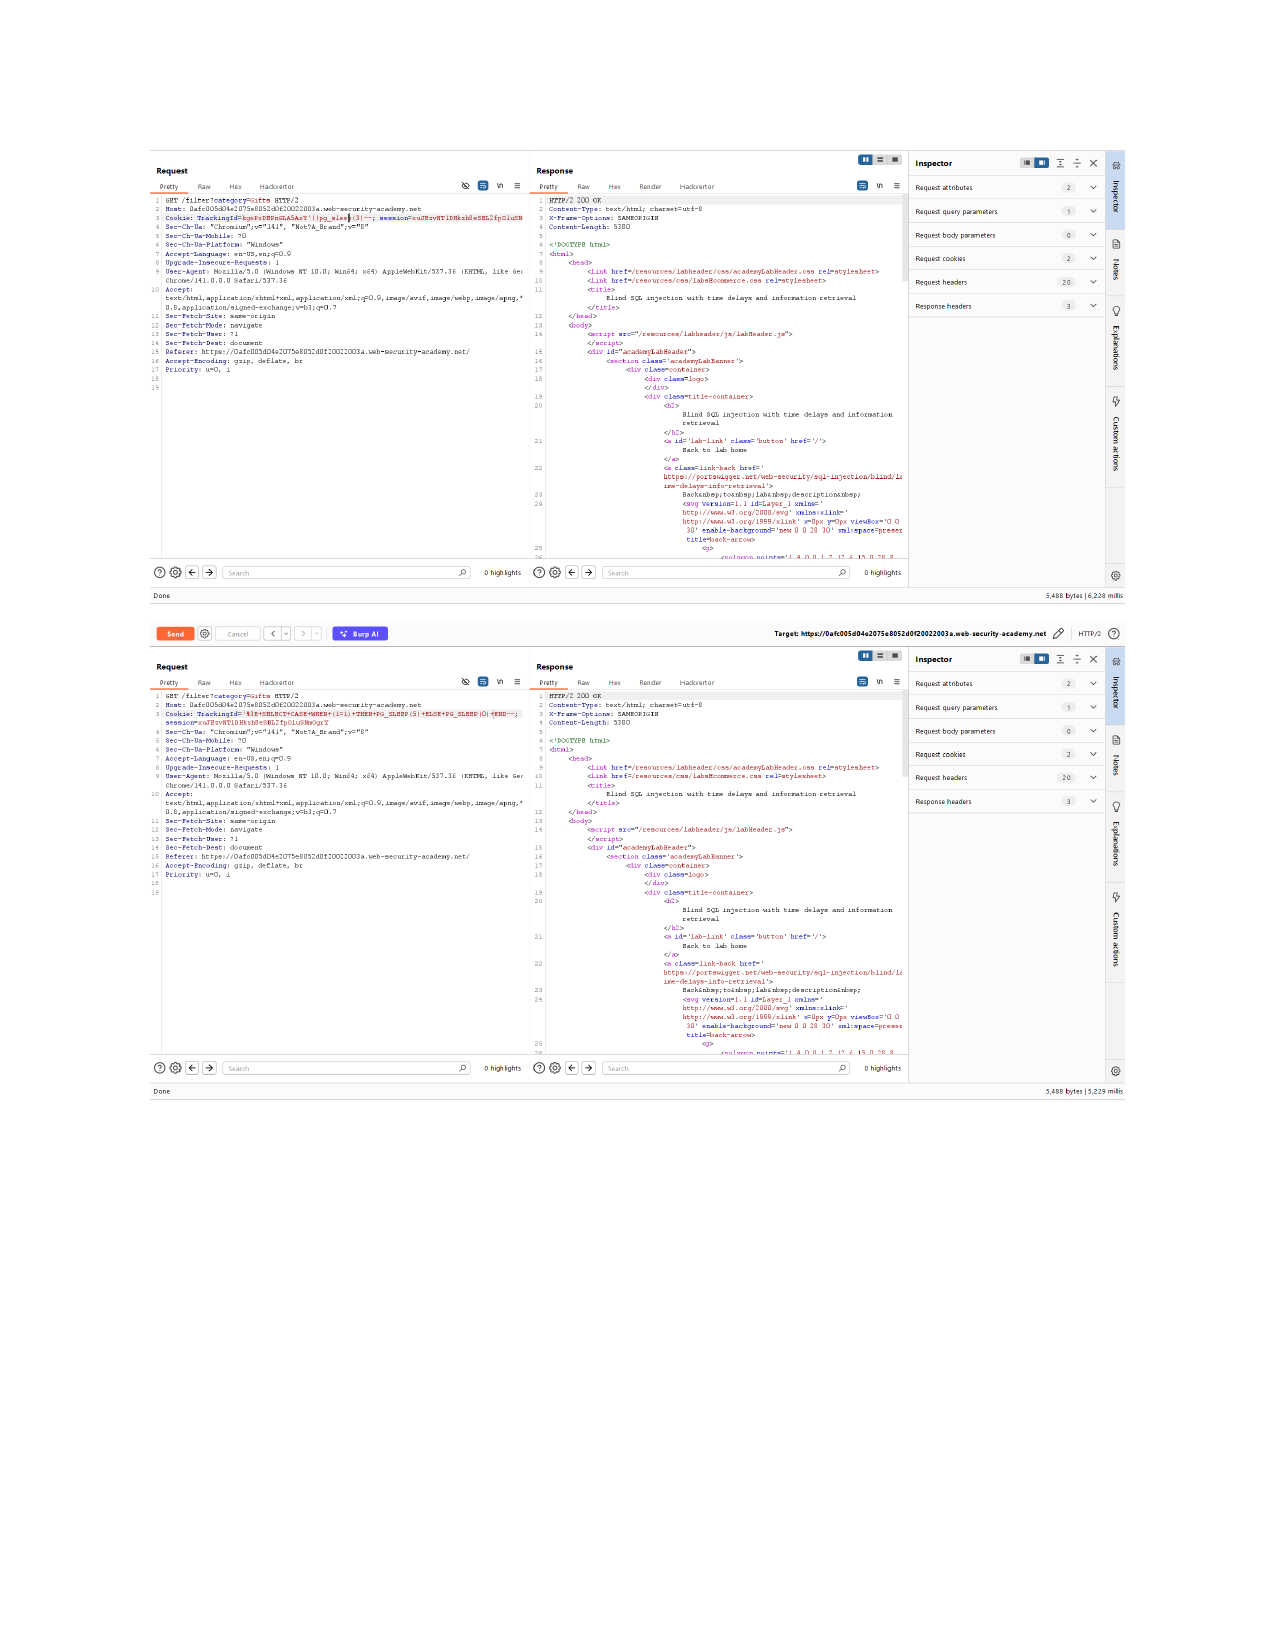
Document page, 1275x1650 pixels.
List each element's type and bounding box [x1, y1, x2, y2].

picture [150, 150, 1125, 605]
picture [150, 621, 1125, 1101]
